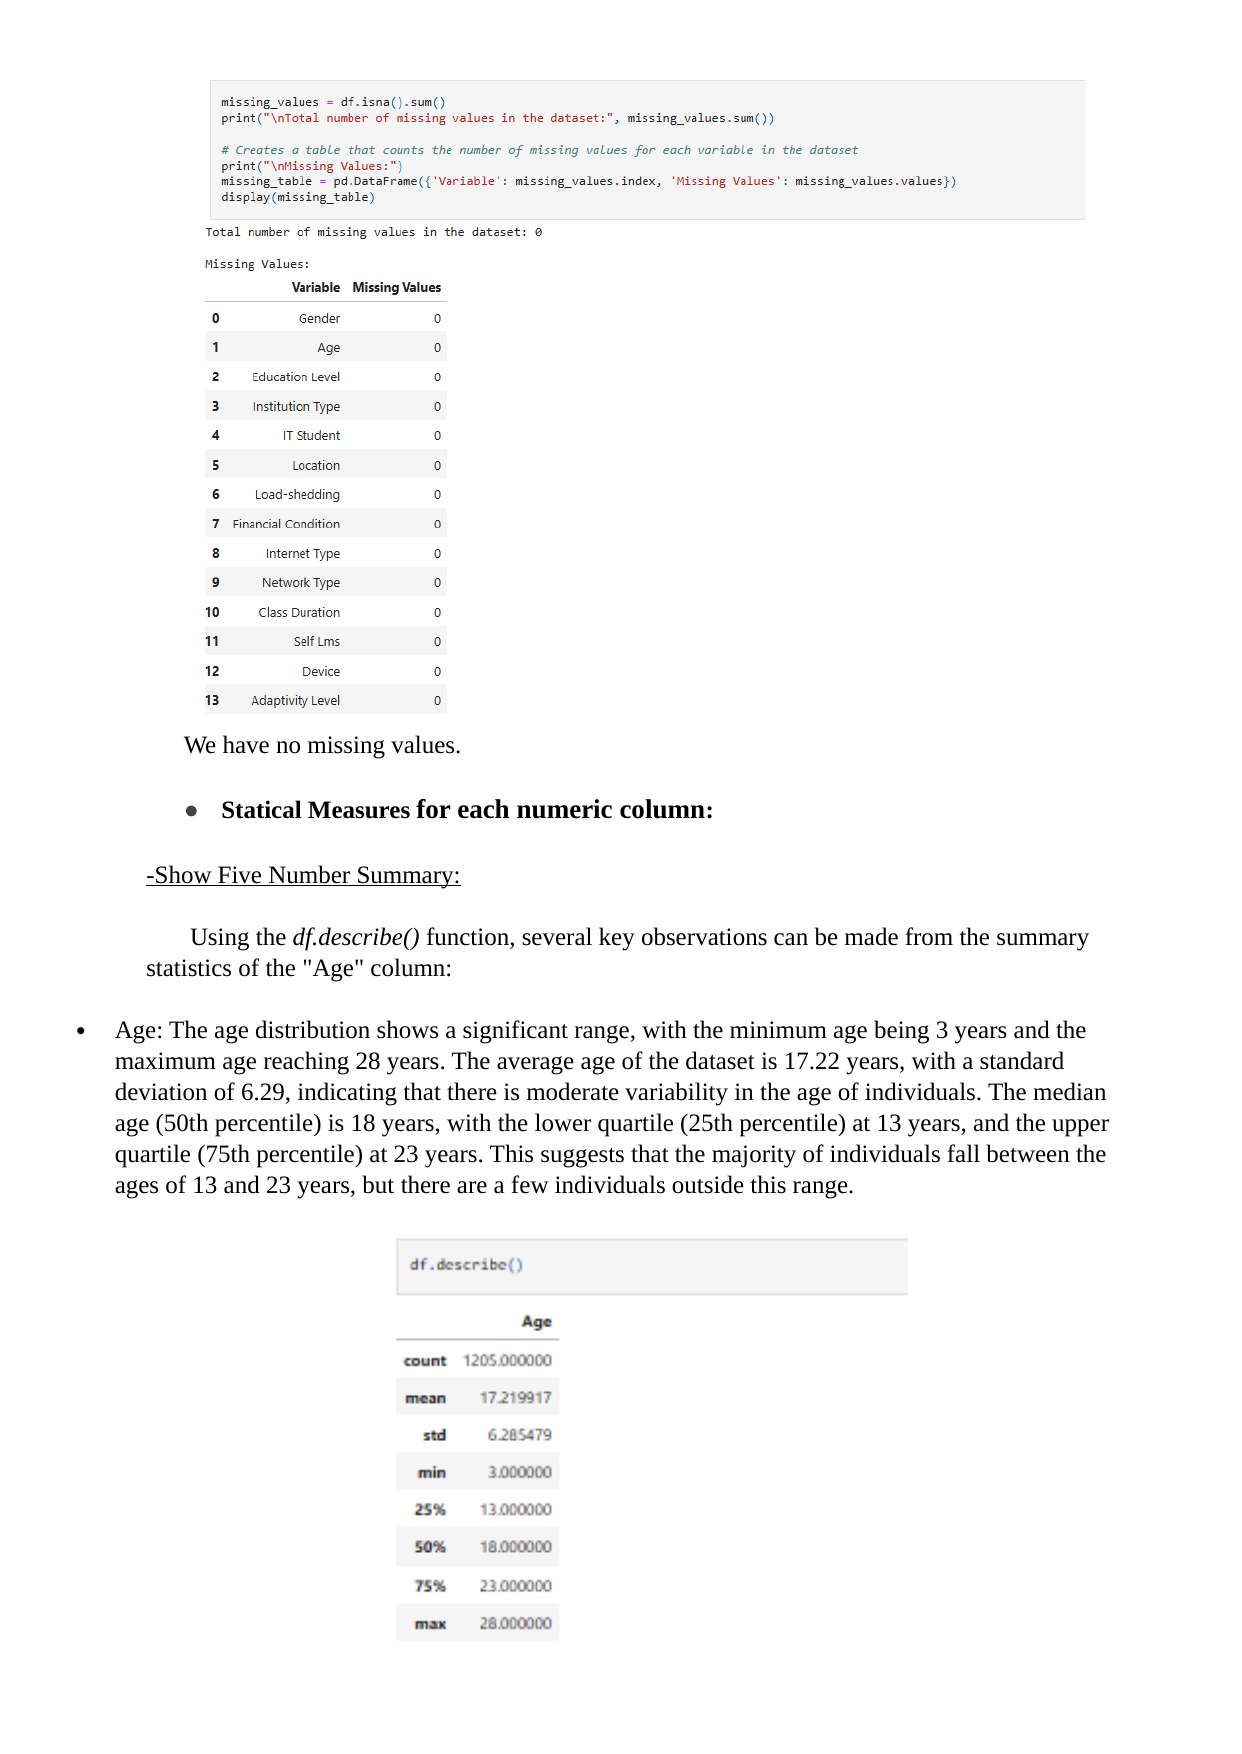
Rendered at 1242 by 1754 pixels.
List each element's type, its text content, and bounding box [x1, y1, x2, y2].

text We have no missing values. [183, 730, 1147, 759]
text -Show Five Number Summary: [146, 860, 1147, 889]
text Using the df.describe() function, several key observations can be made from the summary statistics of the "Age" column: [146, 922, 1147, 982]
list Age: The age distribution shows a significant range, with the minimum age being 3 years and the maximum age reaching 28 years. The average age of the dataset is 17.22 years, with a standard deviation of 6.29, indicating that there is moderate variability in the age of individuals. The median age (50th percentile) is 18 years, with the lower quartile (25th percentile) at 13 years, and the upper quartile (75th percentile) at 23 years. This suggests that the majority of individuals fall between the ages of 13 and 23 years, but there are a few individuals outside this range. [77, 1015, 1147, 1199]
list Statical Measures for each numeric column: [183, 793, 1147, 824]
picture [385, 1231, 909, 1653]
picture [205, 77, 1086, 728]
